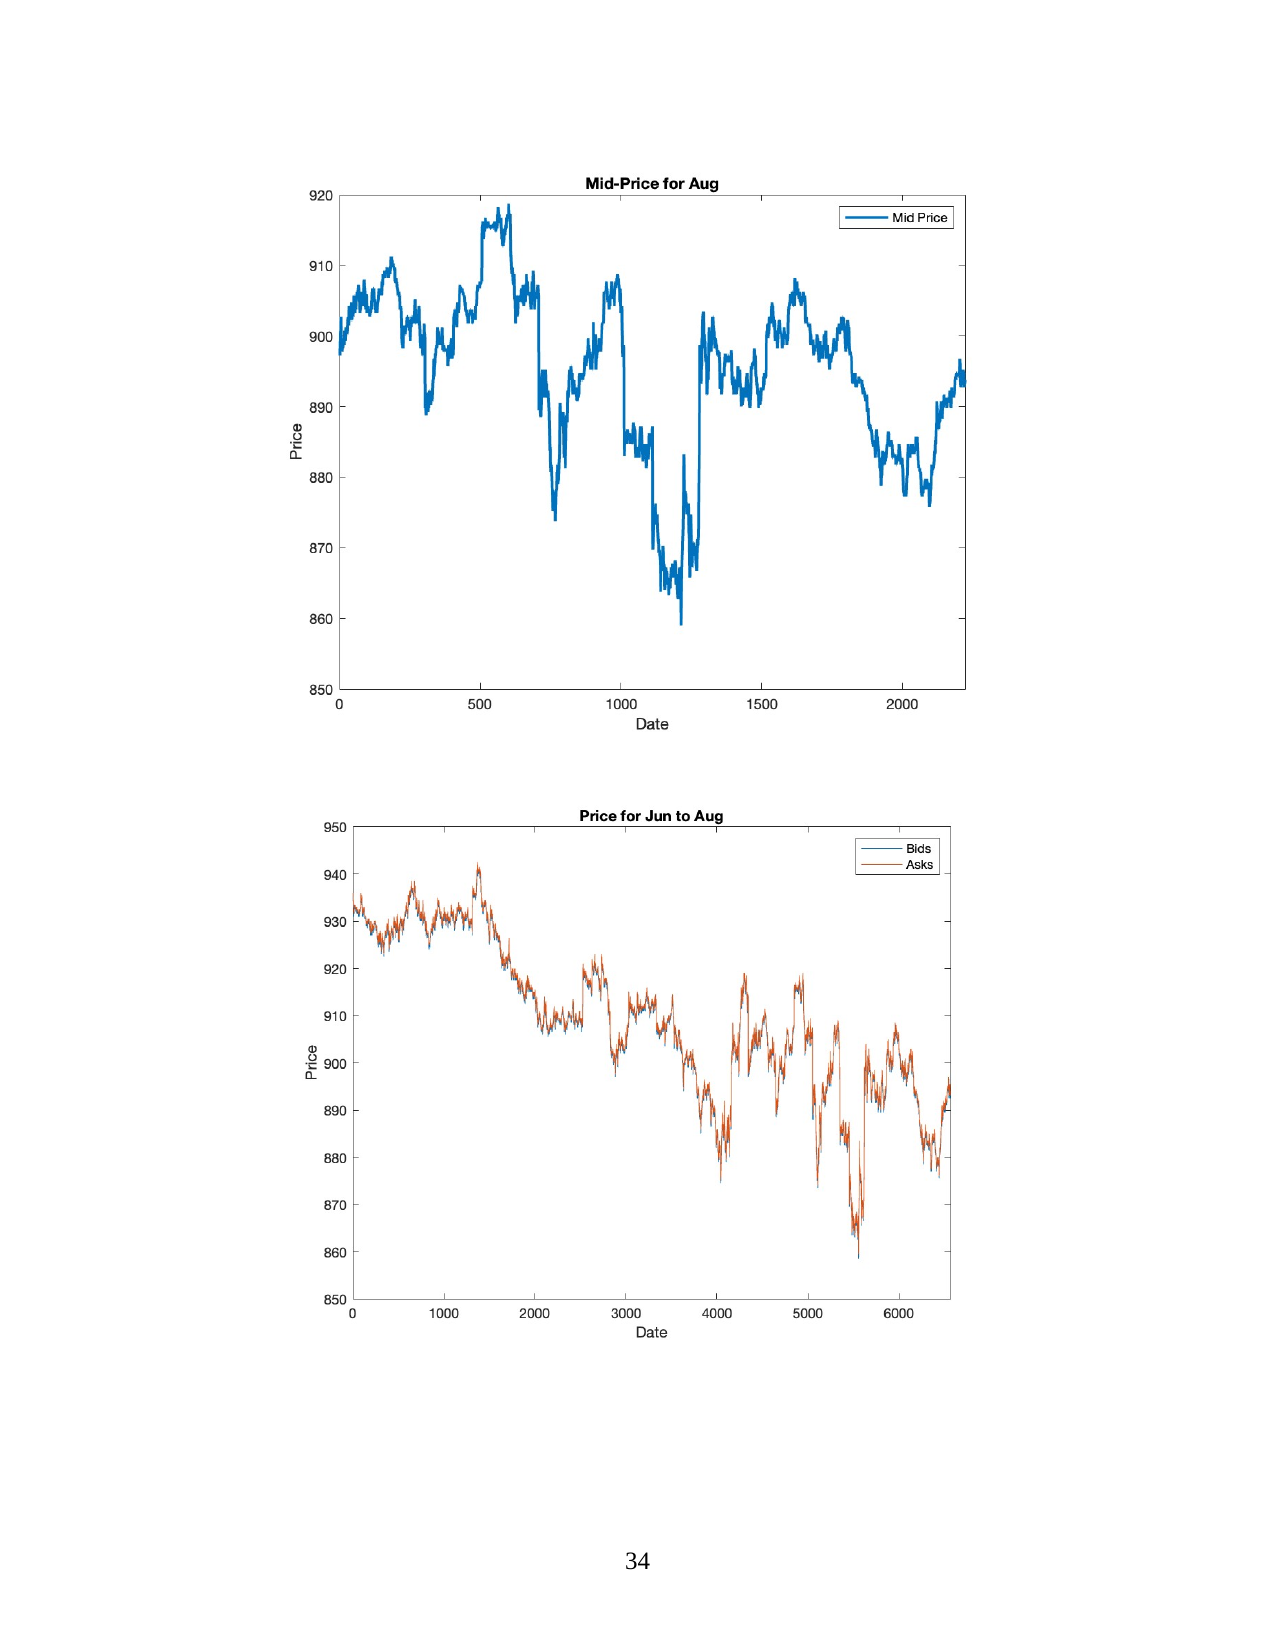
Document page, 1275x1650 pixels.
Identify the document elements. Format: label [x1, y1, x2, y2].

picture [234, 150, 1041, 755]
picture [252, 783, 1023, 1362]
